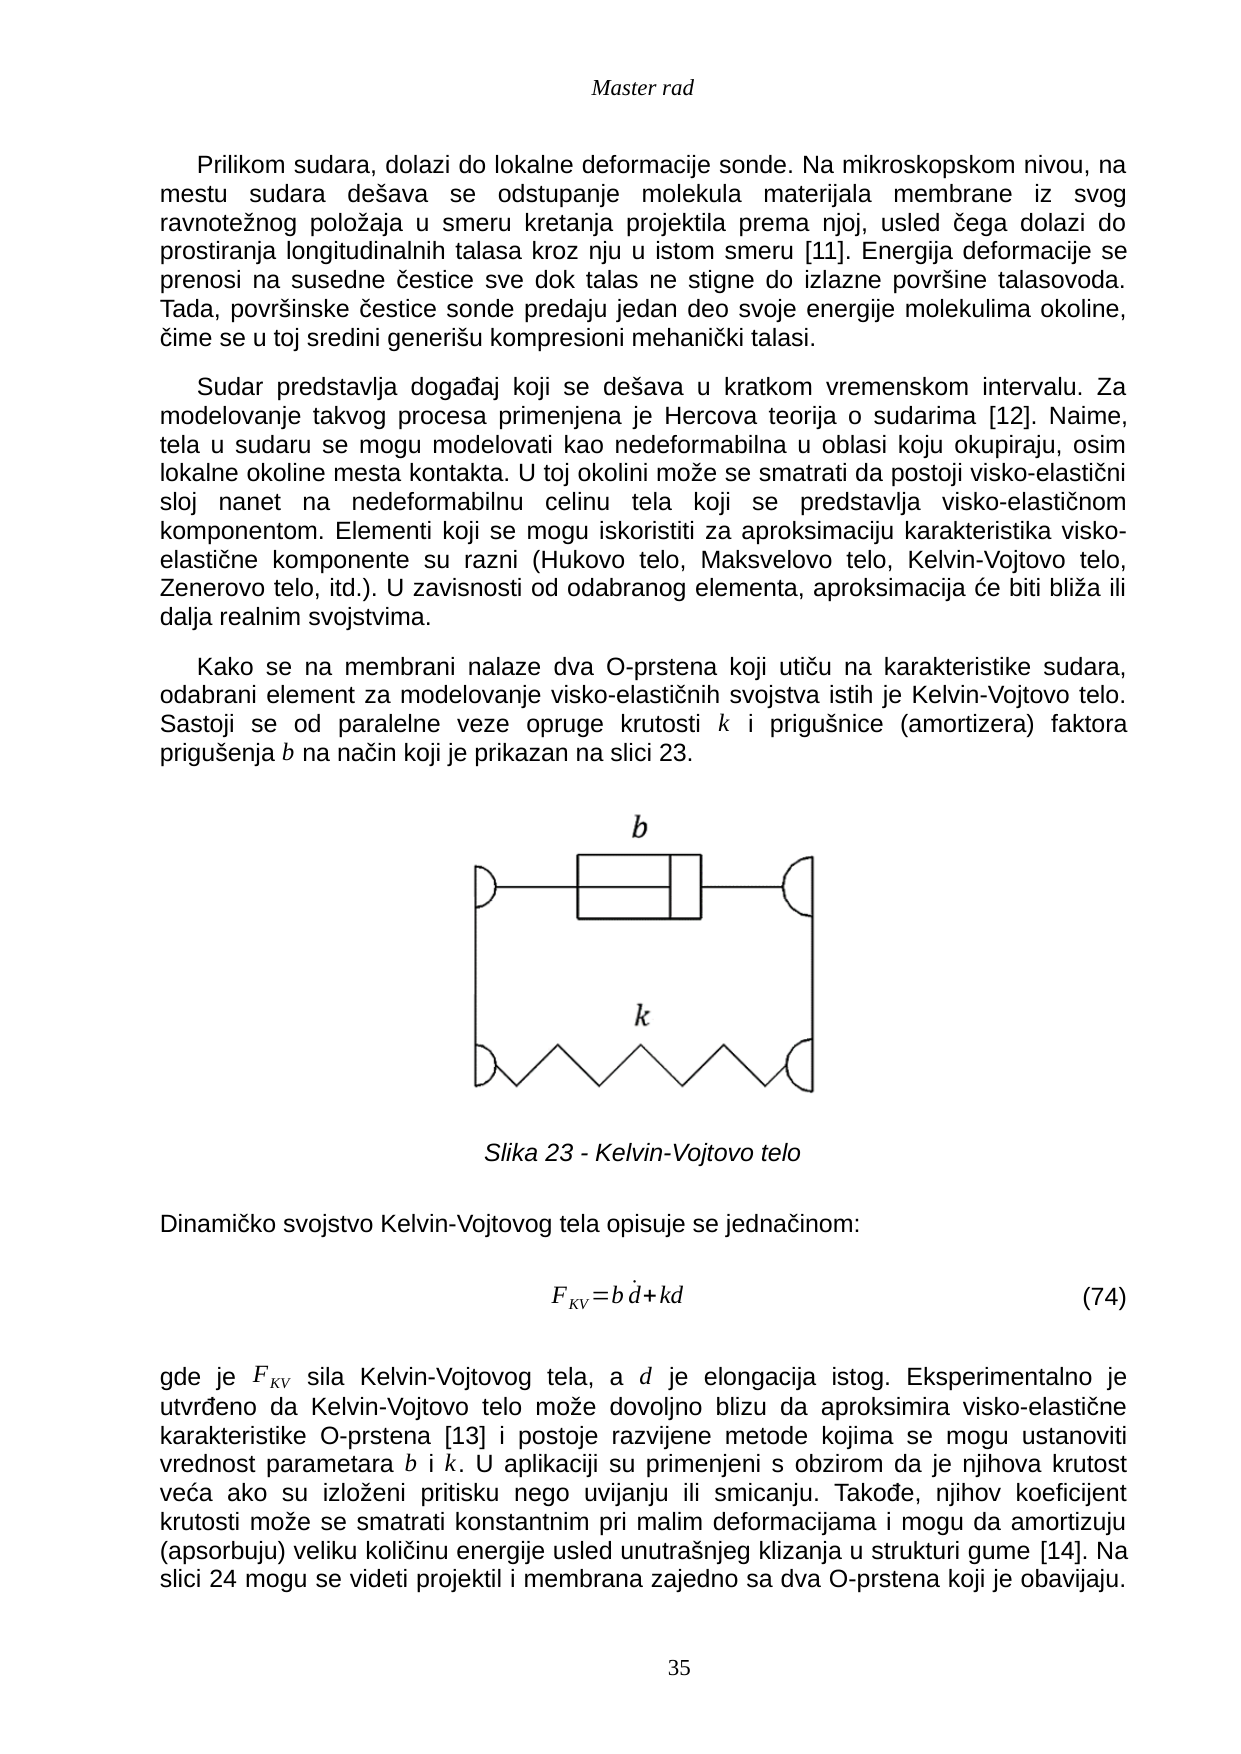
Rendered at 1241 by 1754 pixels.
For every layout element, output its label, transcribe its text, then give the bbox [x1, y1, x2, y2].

text Slika 23 - Kelvin-Vojtovo telo [159, 1138, 1128, 1167]
text Kako se na membrani nalaze dva O-prstena koji utiču na karakteristike sudara, odabrani element za modelovanje visko-elastičnih svojstva istih je Kelvin-Vojtovo telo. Sastoji se od paralelne veze opruge krutosti i prigušnice (amortizera) faktora prigušenja na način koji je prikazan na slici 23. [159, 652, 1128, 767]
picture [466, 808, 822, 1097]
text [159, 1361, 1128, 1593]
text Sudar predstavlja događaj koji se dešava u kratkom vremenskom intervalu. Za modelovanje takvog procesa primenjena je Hercova teorija o sudarima [12]. Naime, tela u sudaru se mogu modelovati kao nedeformabilna u oblasi koju okupiraju, osim lokalne okoline mesta kontakta. U toj okolini može se smatrati da postoji visko-elastični sloj nanet na nedeformabilnu celinu tela koji se predstavlja visko-elastičnom komponentom. Elementi koji se mogu iskoristiti za aproksimaciju karakteristika visko-elastične komponente su razni (Hukovo telo, Maksvelovo telo, Kelvin-Vojtovo telo, Zenerovo telo, itd.). U zavisnosti od odabranog elementa, aproksimacija će biti bliža ili dalja realnim svojstvima. [159, 372, 1128, 631]
text Dinamičko svojstvo Kelvin-Vojtovog tela opisuje se jednačinom: [159, 1209, 1128, 1237]
text Prilikom sudara, dolazi do lokalne deformacije sonde. Na mikroskopskom nivou, na mestu sudara dešava se odstupanje molekula materijala membrane iz svog ravnotežnog položaja u smeru kretanja projektila prema njoj, usled čega dolazi do prostiranja longitudinalnih talasa kroz nju u istom smeru [11]. Energija deformacije se prenosi na susedne čestice sve dok talas ne stigne do izlazne površine talasovoda. Tada, površinske čestice sonde predaju jedan deo svoje energije molekulima okoline, čime se u toj sredini generišu kompresioni mehanički talasi. [159, 150, 1128, 351]
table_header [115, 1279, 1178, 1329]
